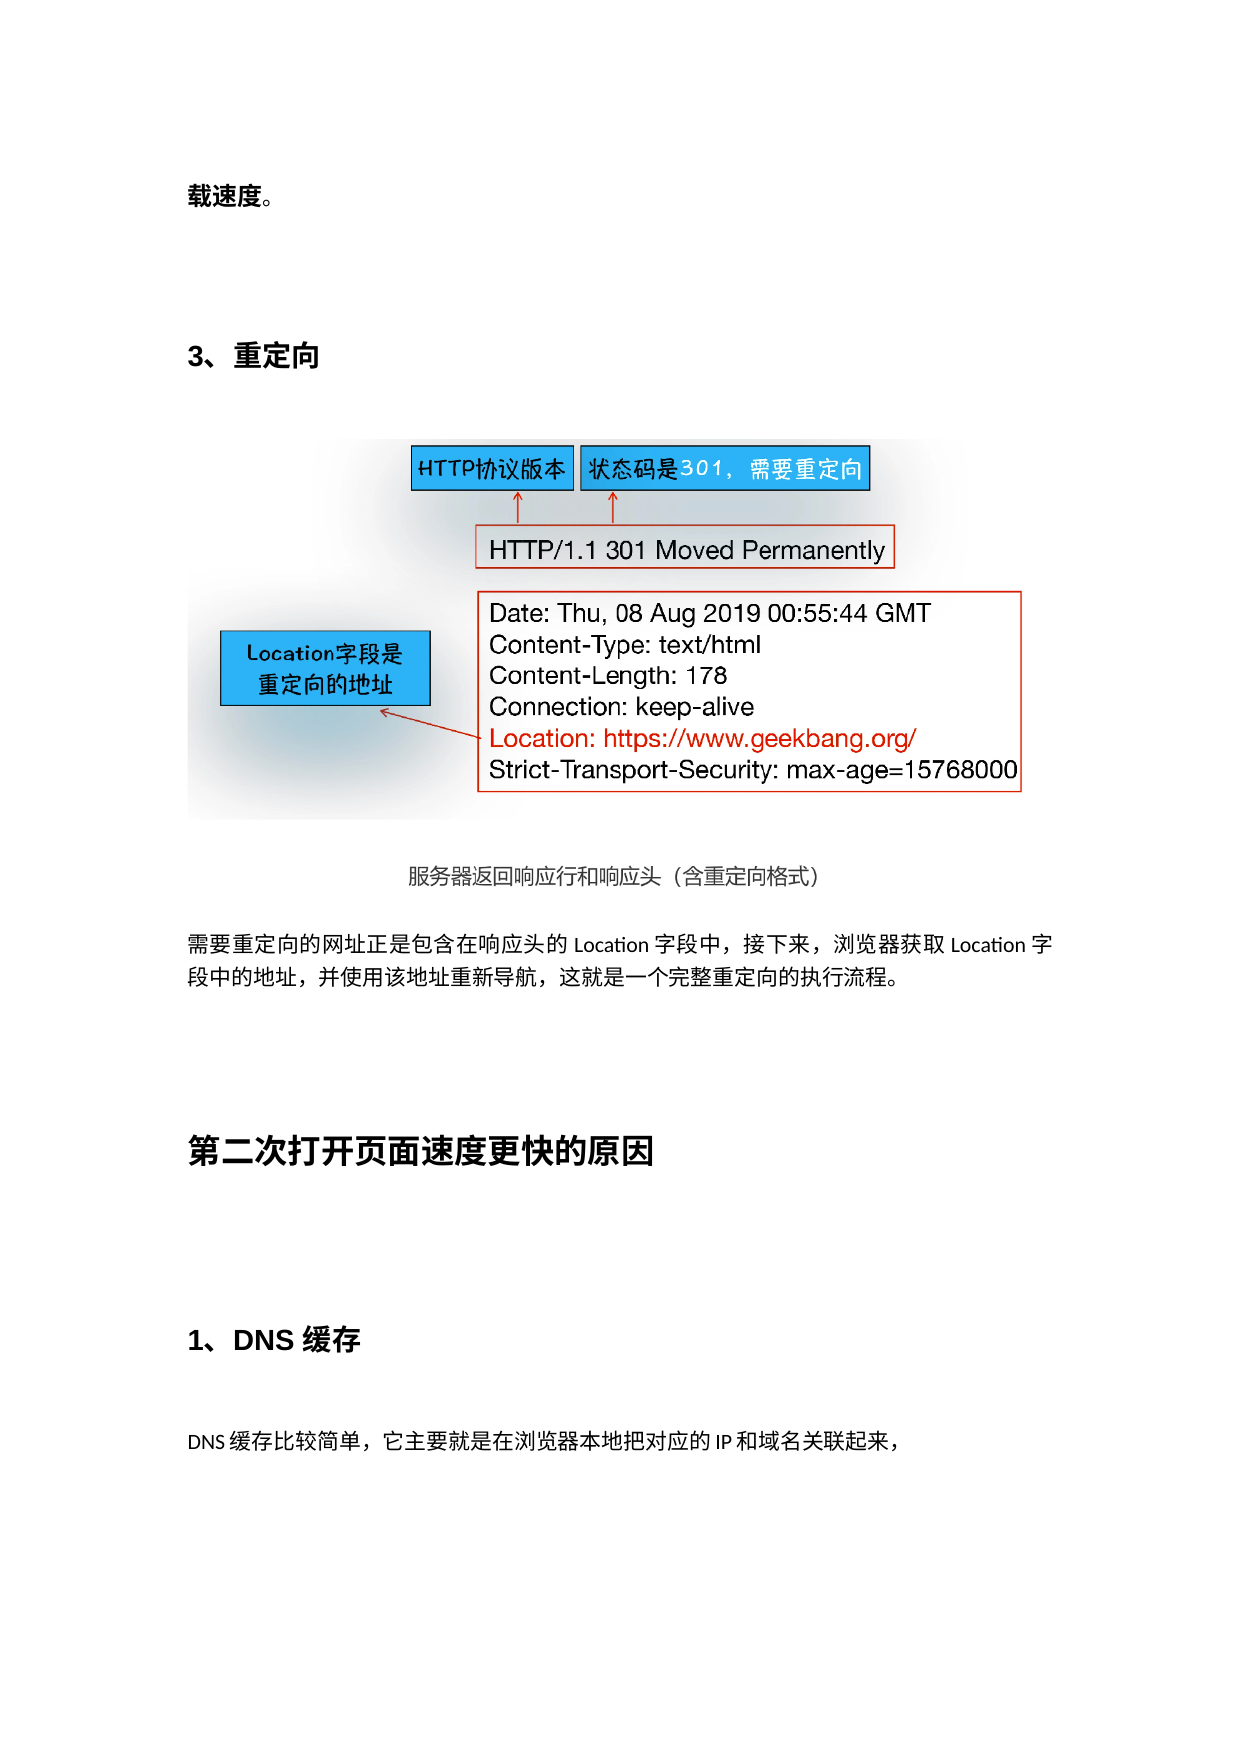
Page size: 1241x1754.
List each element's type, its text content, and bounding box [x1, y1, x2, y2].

text DNS缓存比较简单，它主要就是在浏览器本地把对应的IP和域名关联起来， [187, 1423, 1053, 1456]
subtitle DNS 缓存 [187, 1305, 1053, 1370]
list 需要重定向的网址正是包含在响应头的Location字段中，接下来，浏览器获取Location字段中的地址，并使用该地址重新导航，这就是一个完整重定向的执行流程。 [187, 927, 1053, 992]
picture [187, 439, 1052, 902]
subtitle 重定向 [187, 321, 1053, 386]
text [187, 162, 1053, 227]
subtitle 第二次打开页面速度更快的原因 [187, 1117, 1053, 1182]
